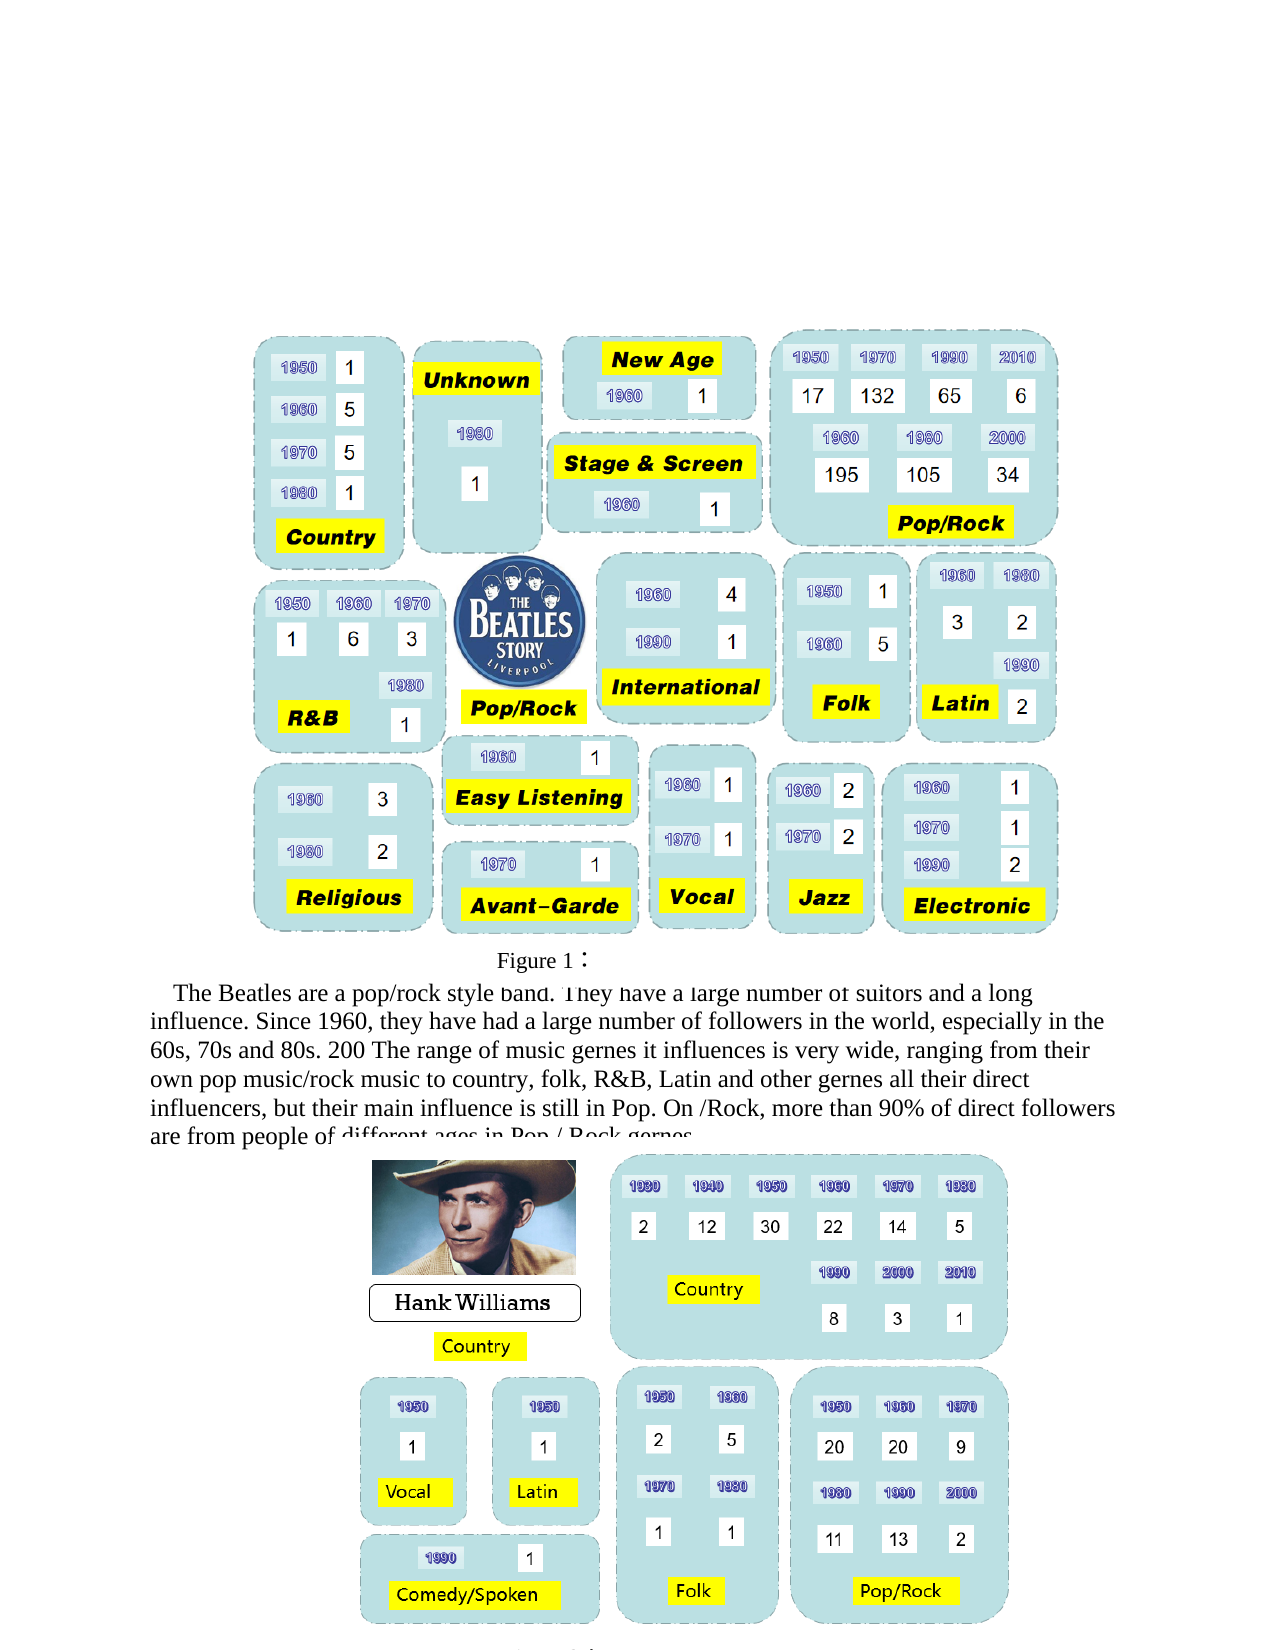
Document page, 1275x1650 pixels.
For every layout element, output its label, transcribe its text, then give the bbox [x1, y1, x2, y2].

picture [245, 326, 1066, 939]
picture [331, 1137, 1018, 1640]
text The Beatles are a pop/rock style band. They have a large number of suitors and a long influence. Since 1960, they have had a large number of followers in the world, especially in the 60s, 70s and 80s. 200 The range of music gernes it influences is very wide, ranging from their own pop music/rock music to country, folk, R&B, Latin and other gernes all their direct influencers, but their main influence is still in Pop. On /Rock, more than 90% of direct followers are from people of different ages in Pop / Rock gernes. [150, 978, 1125, 1150]
